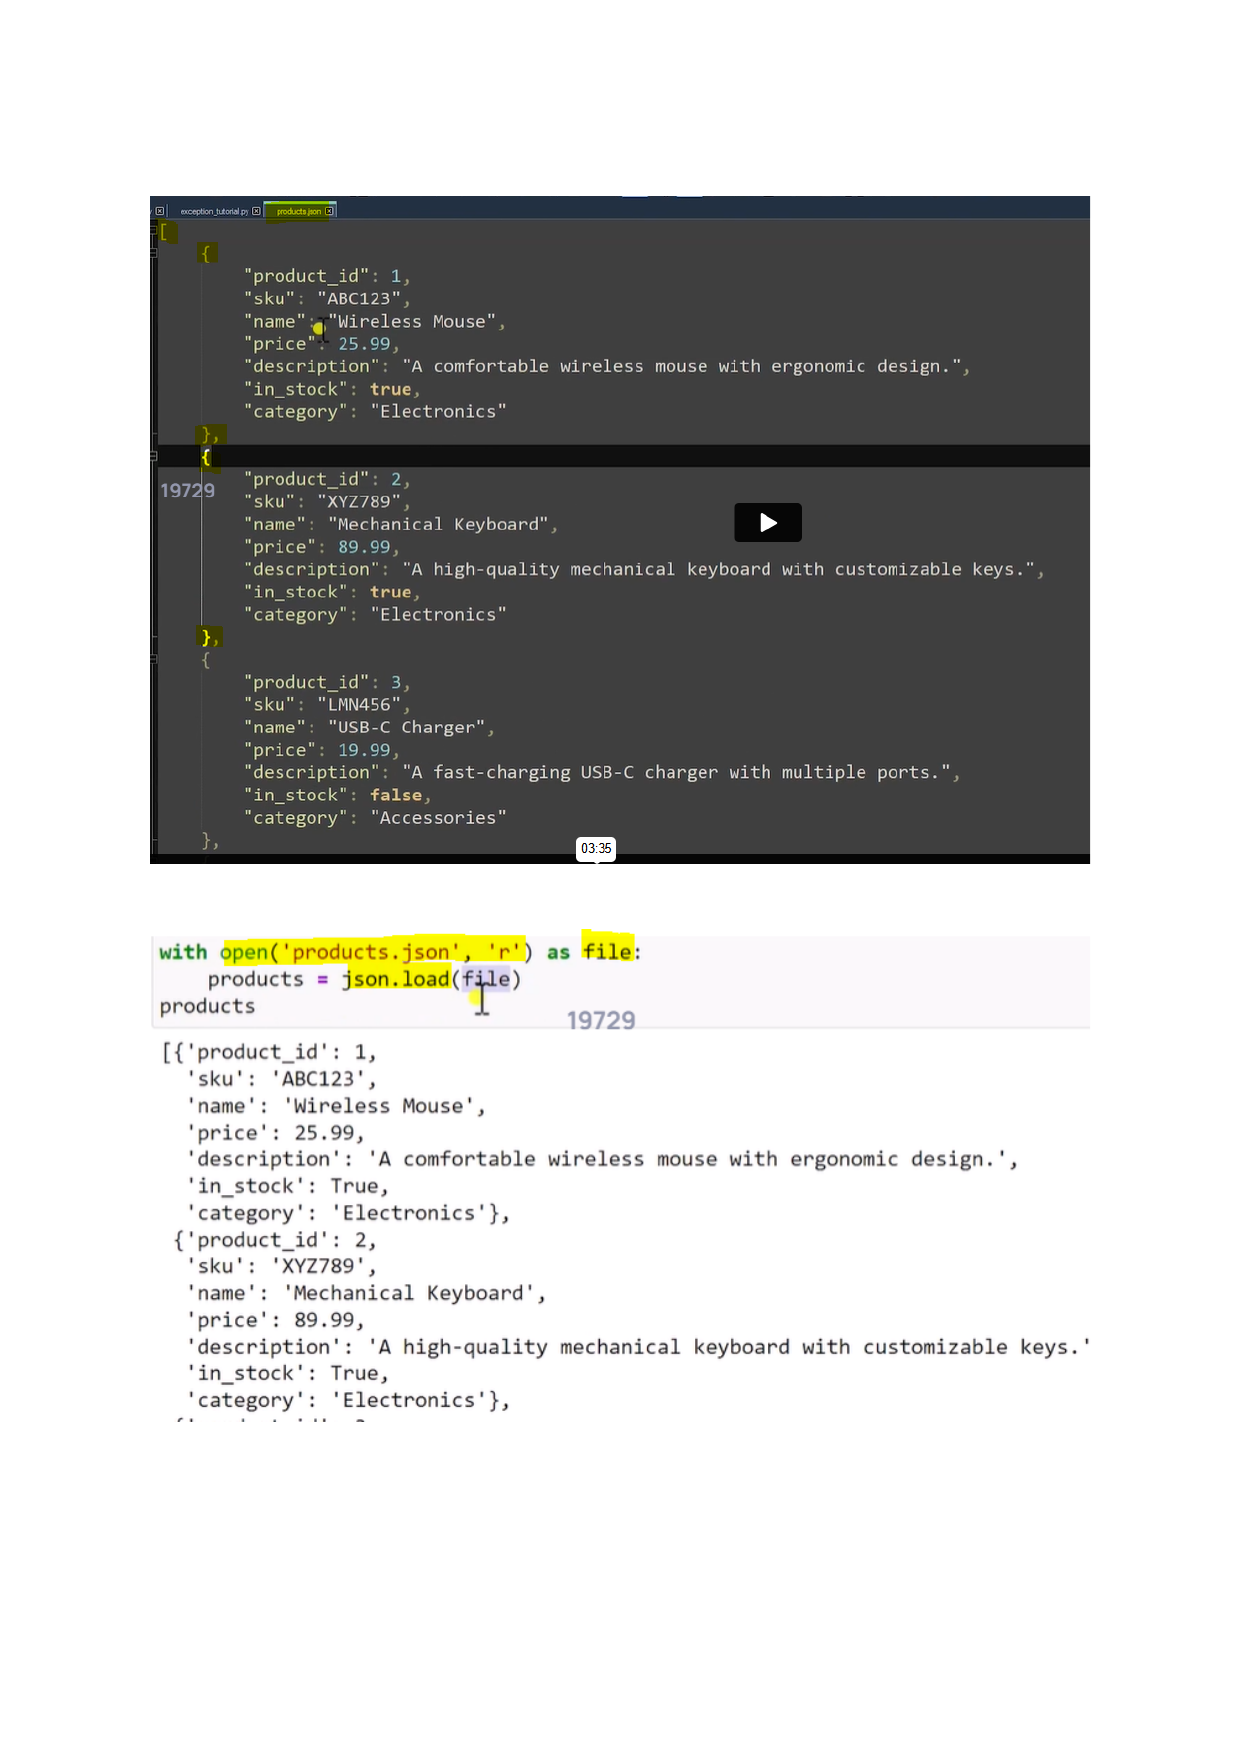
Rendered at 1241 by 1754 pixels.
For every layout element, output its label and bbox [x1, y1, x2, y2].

picture [150, 929, 1091, 1422]
picture [150, 196, 1091, 864]
